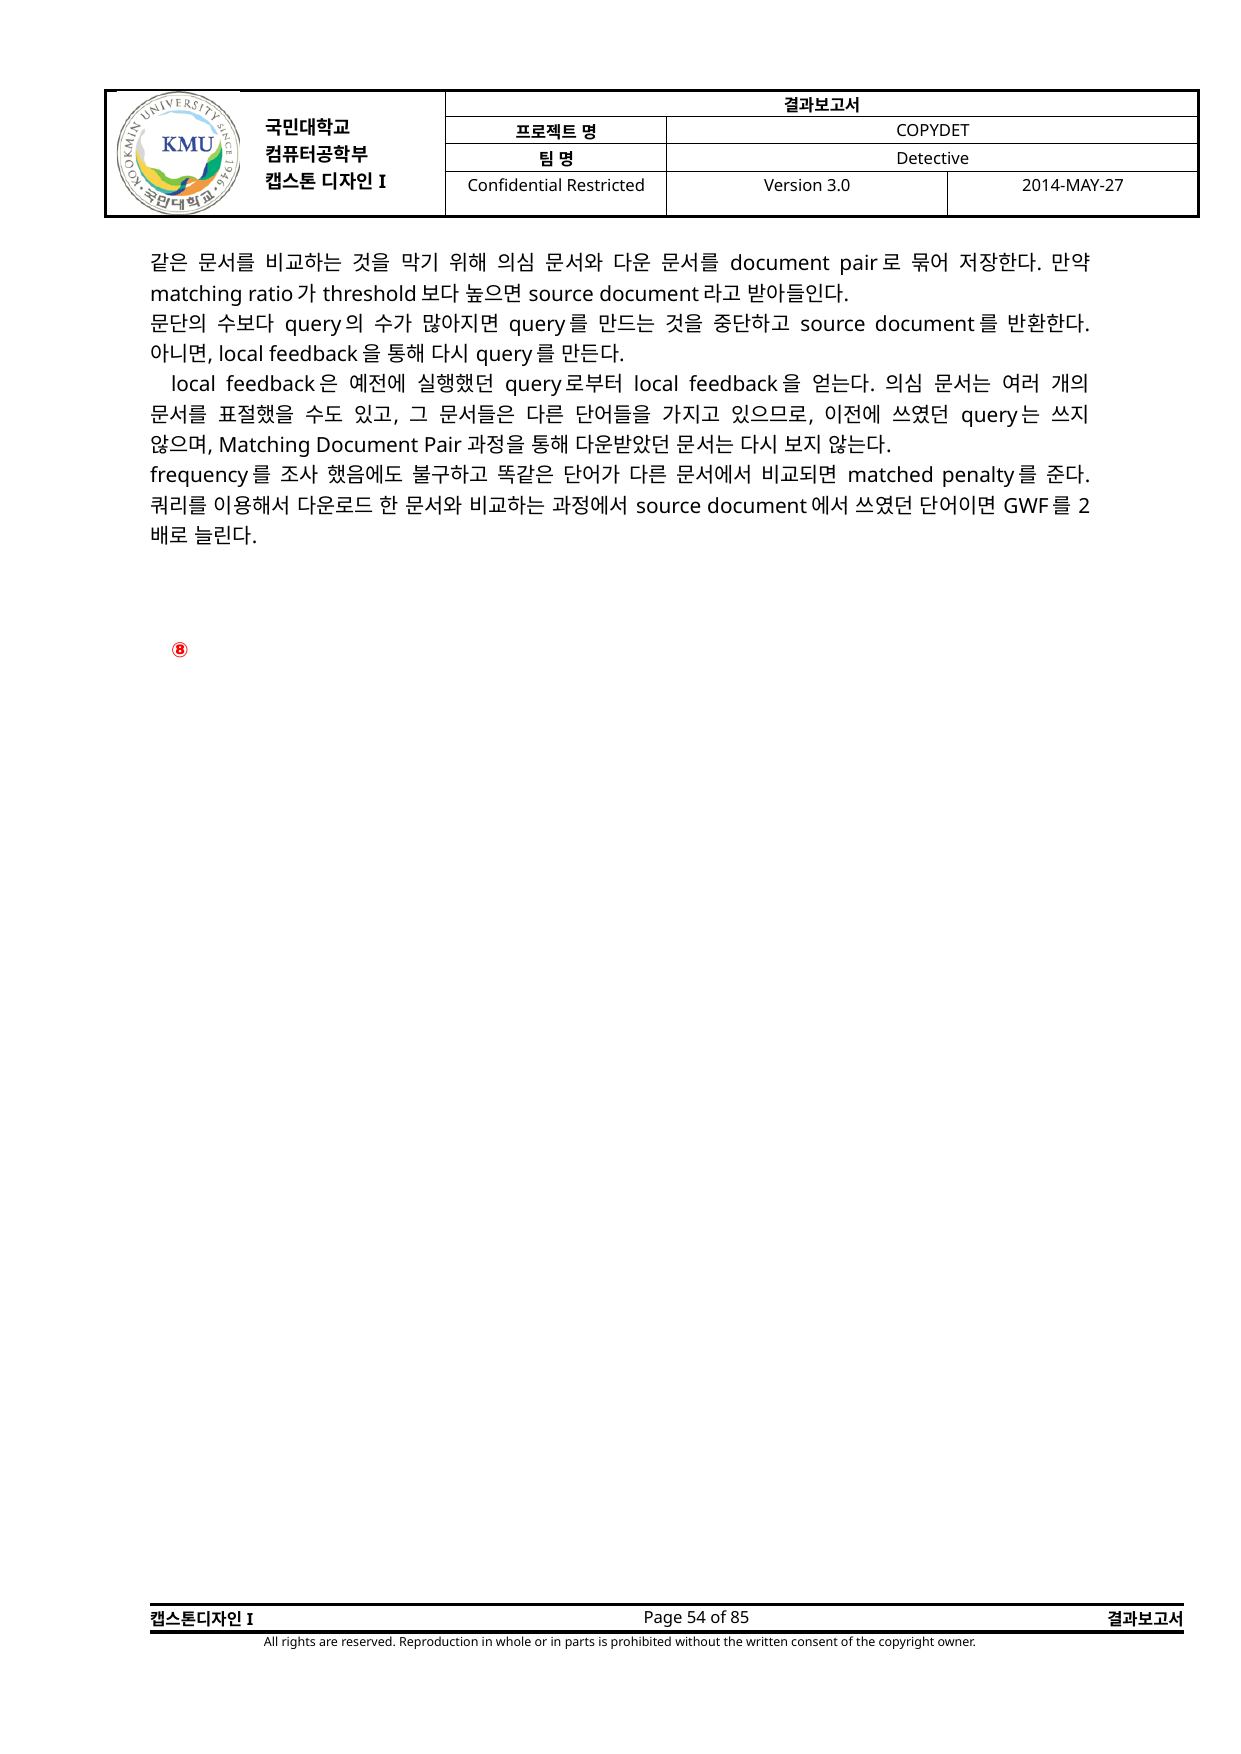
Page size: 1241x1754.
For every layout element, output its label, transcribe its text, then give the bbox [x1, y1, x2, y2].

text 문단의 수보다 query의 수가 많아지면 query를 만드는 것을 중단하고 source document를 반환한다. 아니면, local feedback을 통해 다시 query를 만든다. [150, 307, 1090, 368]
picture [116, 91, 240, 215]
text local feedback은 예전에 실행했던 query로부터 local feedback을 얻는다. 의심 문서는 여러 개의 문서를 표절했을 수도 있고, 그 문서들은 다른 단어들을 가지고 있으므로, 이전에 쓰였던 query는 쓰지 않으며, Matching Document Pair 과정을 통해 다운받았던 문서는 다시 보지 않는다. [150, 368, 1090, 459]
text frequency를 조사 했음에도 불구하고 똑같은 단어가 다른 문서에서 비교되면 matched penalty를 준다. 쿼리를 이용해서 다운로드 한 문서와 비교하는 과정에서 source document에서 쓰였던 단어이면 GWF를 2배로 늘린다. [150, 459, 1090, 549]
